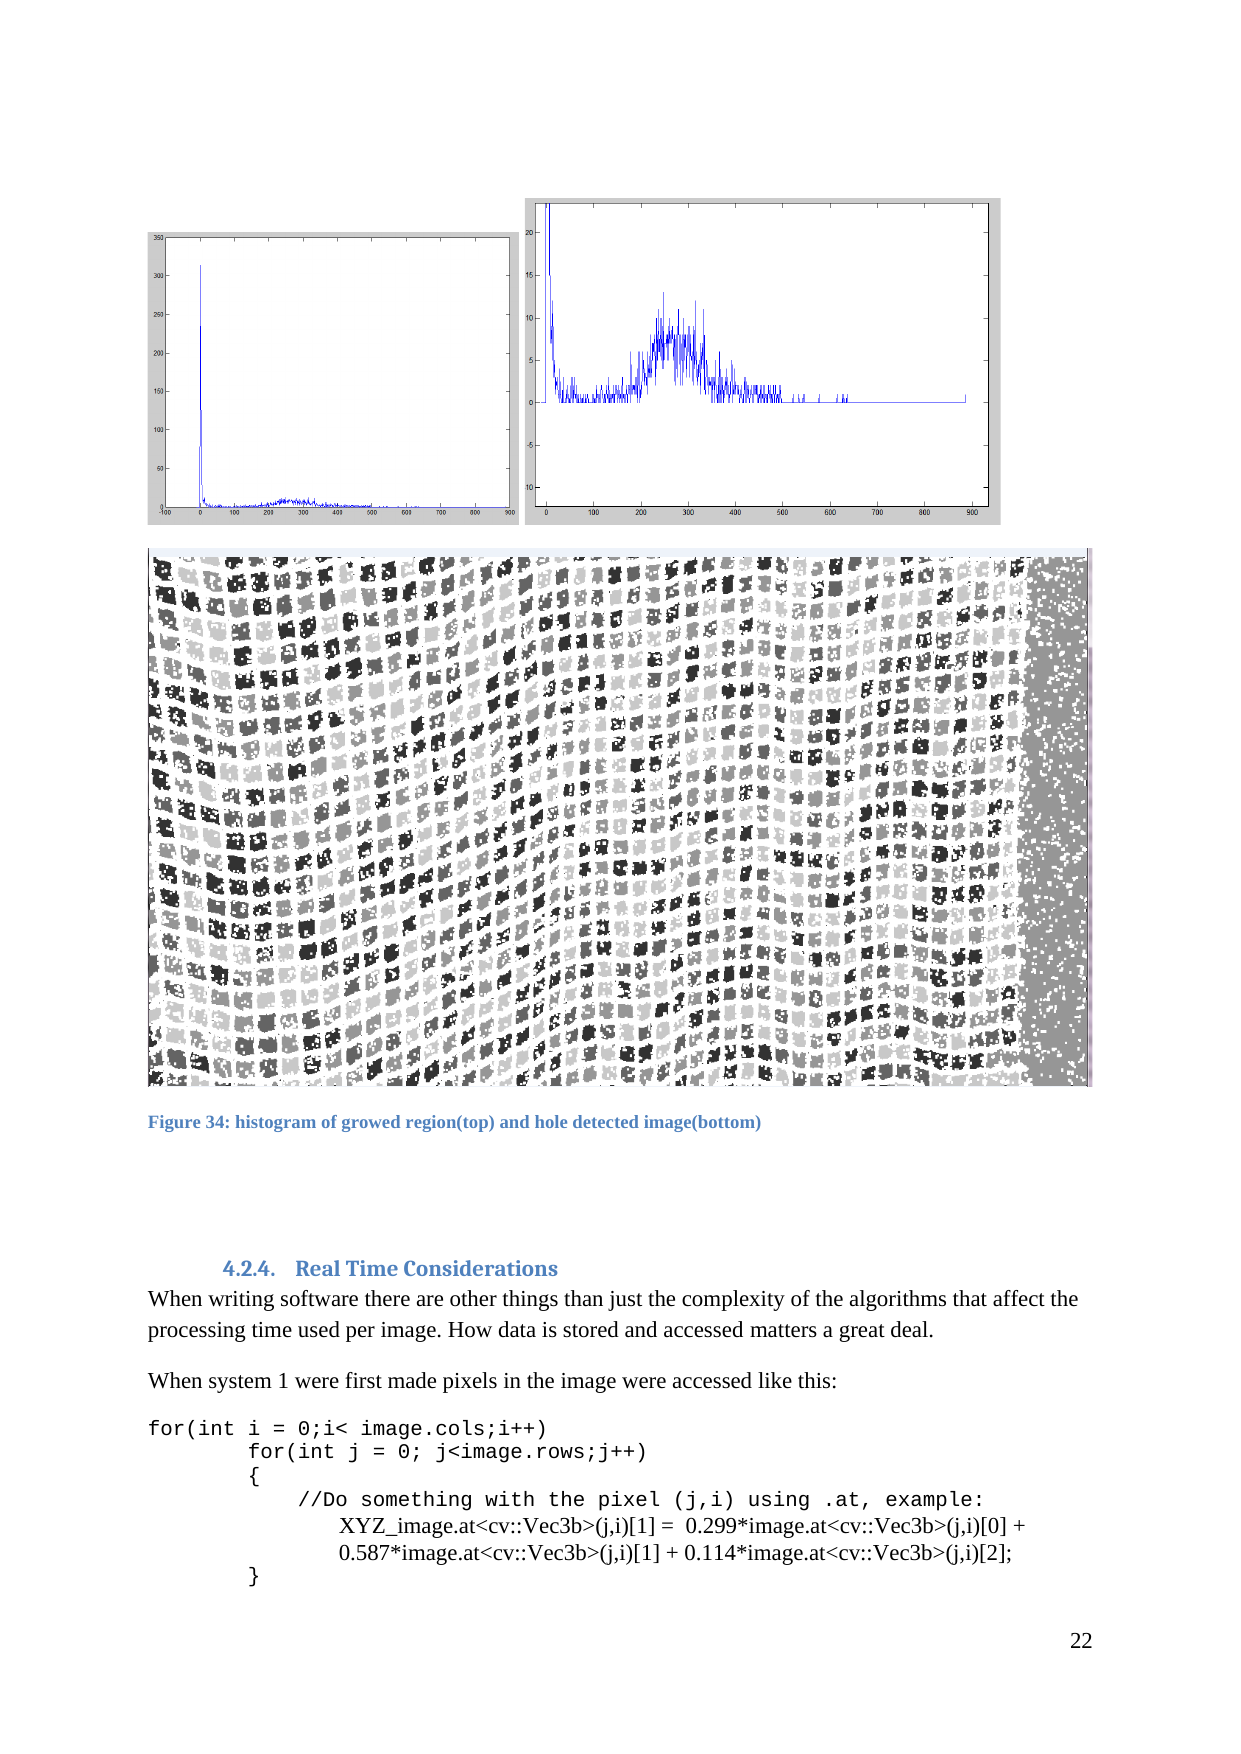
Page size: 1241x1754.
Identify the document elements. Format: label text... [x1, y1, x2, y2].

picture [524, 198, 1001, 525]
text for(int j = 0; j<image.rows;j++) [148, 1441, 1093, 1465]
picture [147, 232, 519, 525]
text XYZ_image.at<cv::Vec3b>(j,i)[1] = 0.299*image.at<cv::Vec3b>(j,i)[0] + 0.587*image.at<cv::Vec3b>(j,i)[1] + 0.114*image.at<cv::Vec3b>(j,i)[2]; [338, 1512, 1093, 1565]
text Figure 34: histogram of growed region(top) and hole detected image(bottom) [148, 1111, 1093, 1132]
text for(int i = 0;i< image.cols;i++) [148, 1418, 1093, 1441]
text //Do something with the pixel (j,i) using .at, example: [148, 1489, 1093, 1512]
subtitle Real Time Considerations [223, 1255, 1093, 1282]
text When system 1 were first made pixels in the image were accessed like this: [148, 1367, 1093, 1393]
picture [147, 548, 1093, 1087]
text { [148, 1465, 1093, 1489]
text When writing software there are other things than just the complexity of the algorithms that affect the processing time used per image. How data is stored and accessed matters a great deal. [148, 1286, 1093, 1342]
text } [148, 1565, 1093, 1589]
